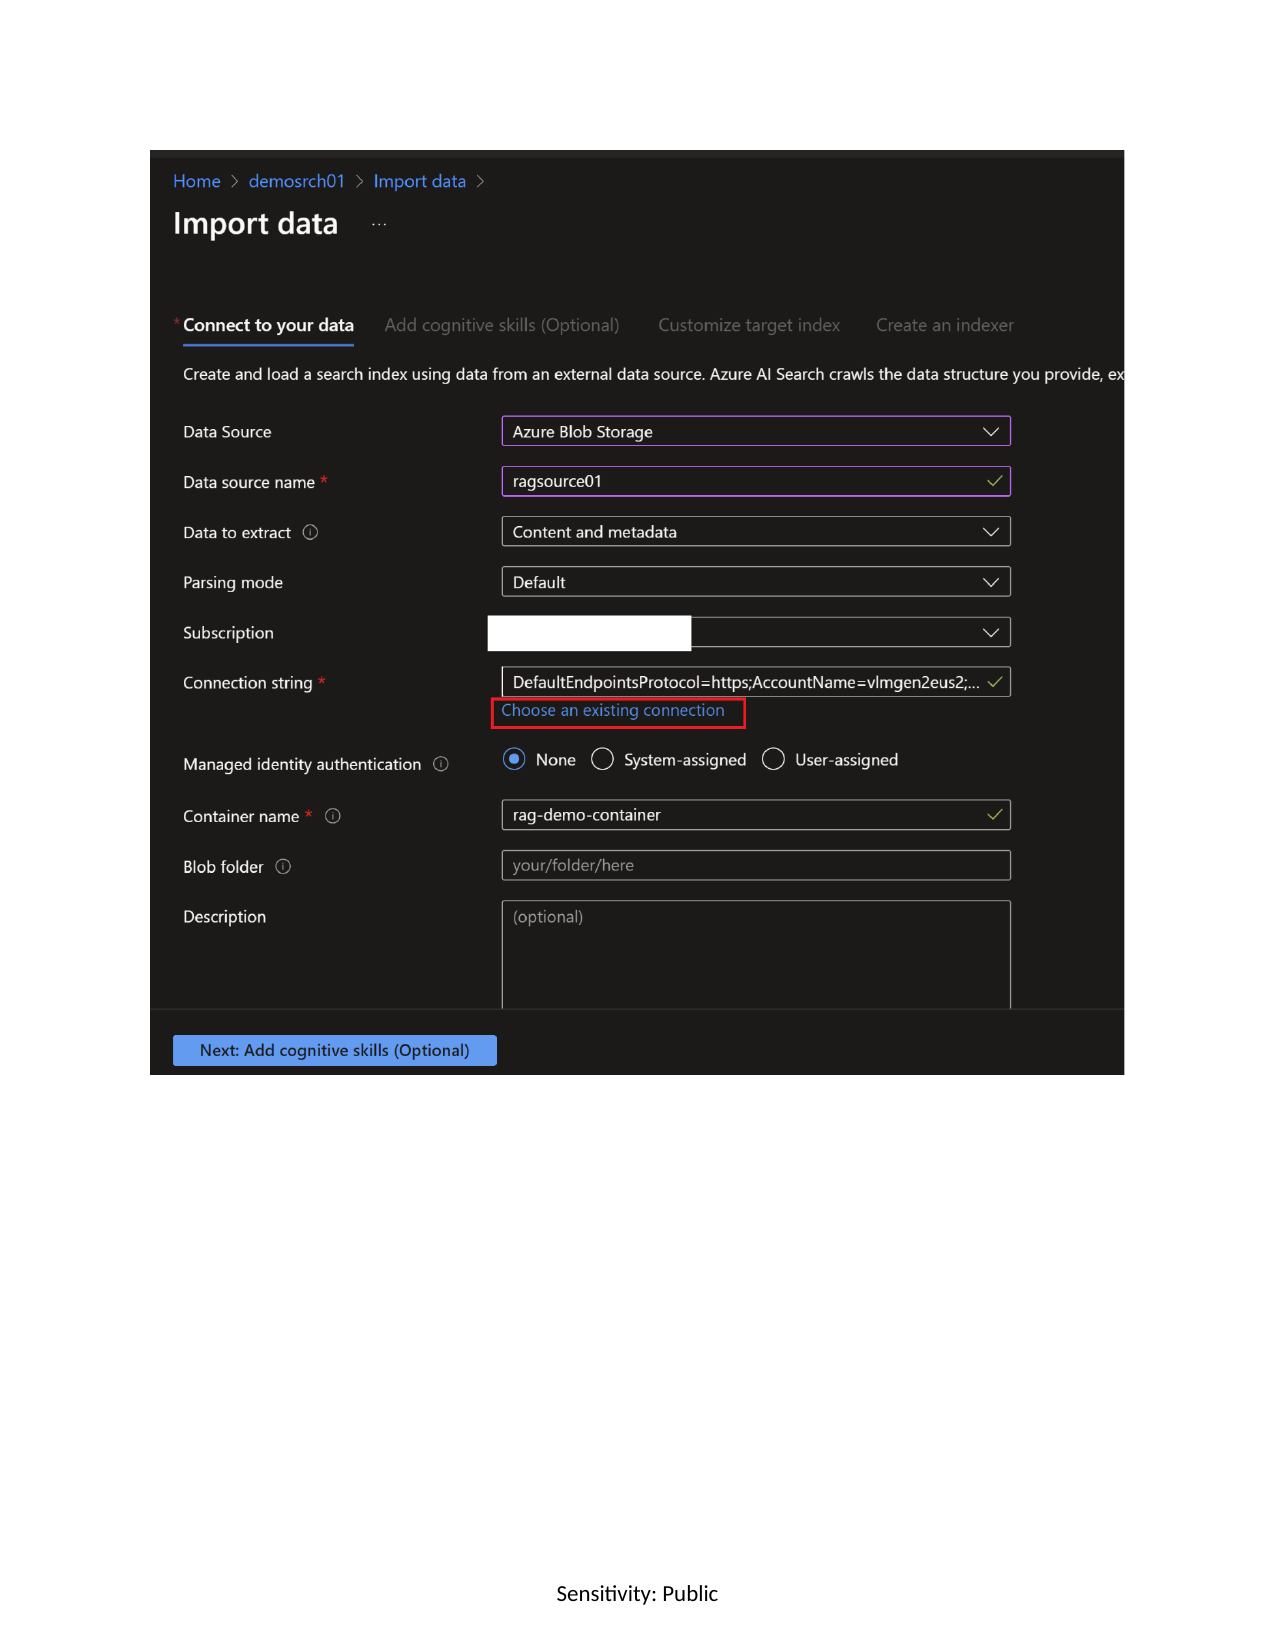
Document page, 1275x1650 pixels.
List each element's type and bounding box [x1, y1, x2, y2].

picture [150, 150, 1125, 1075]
